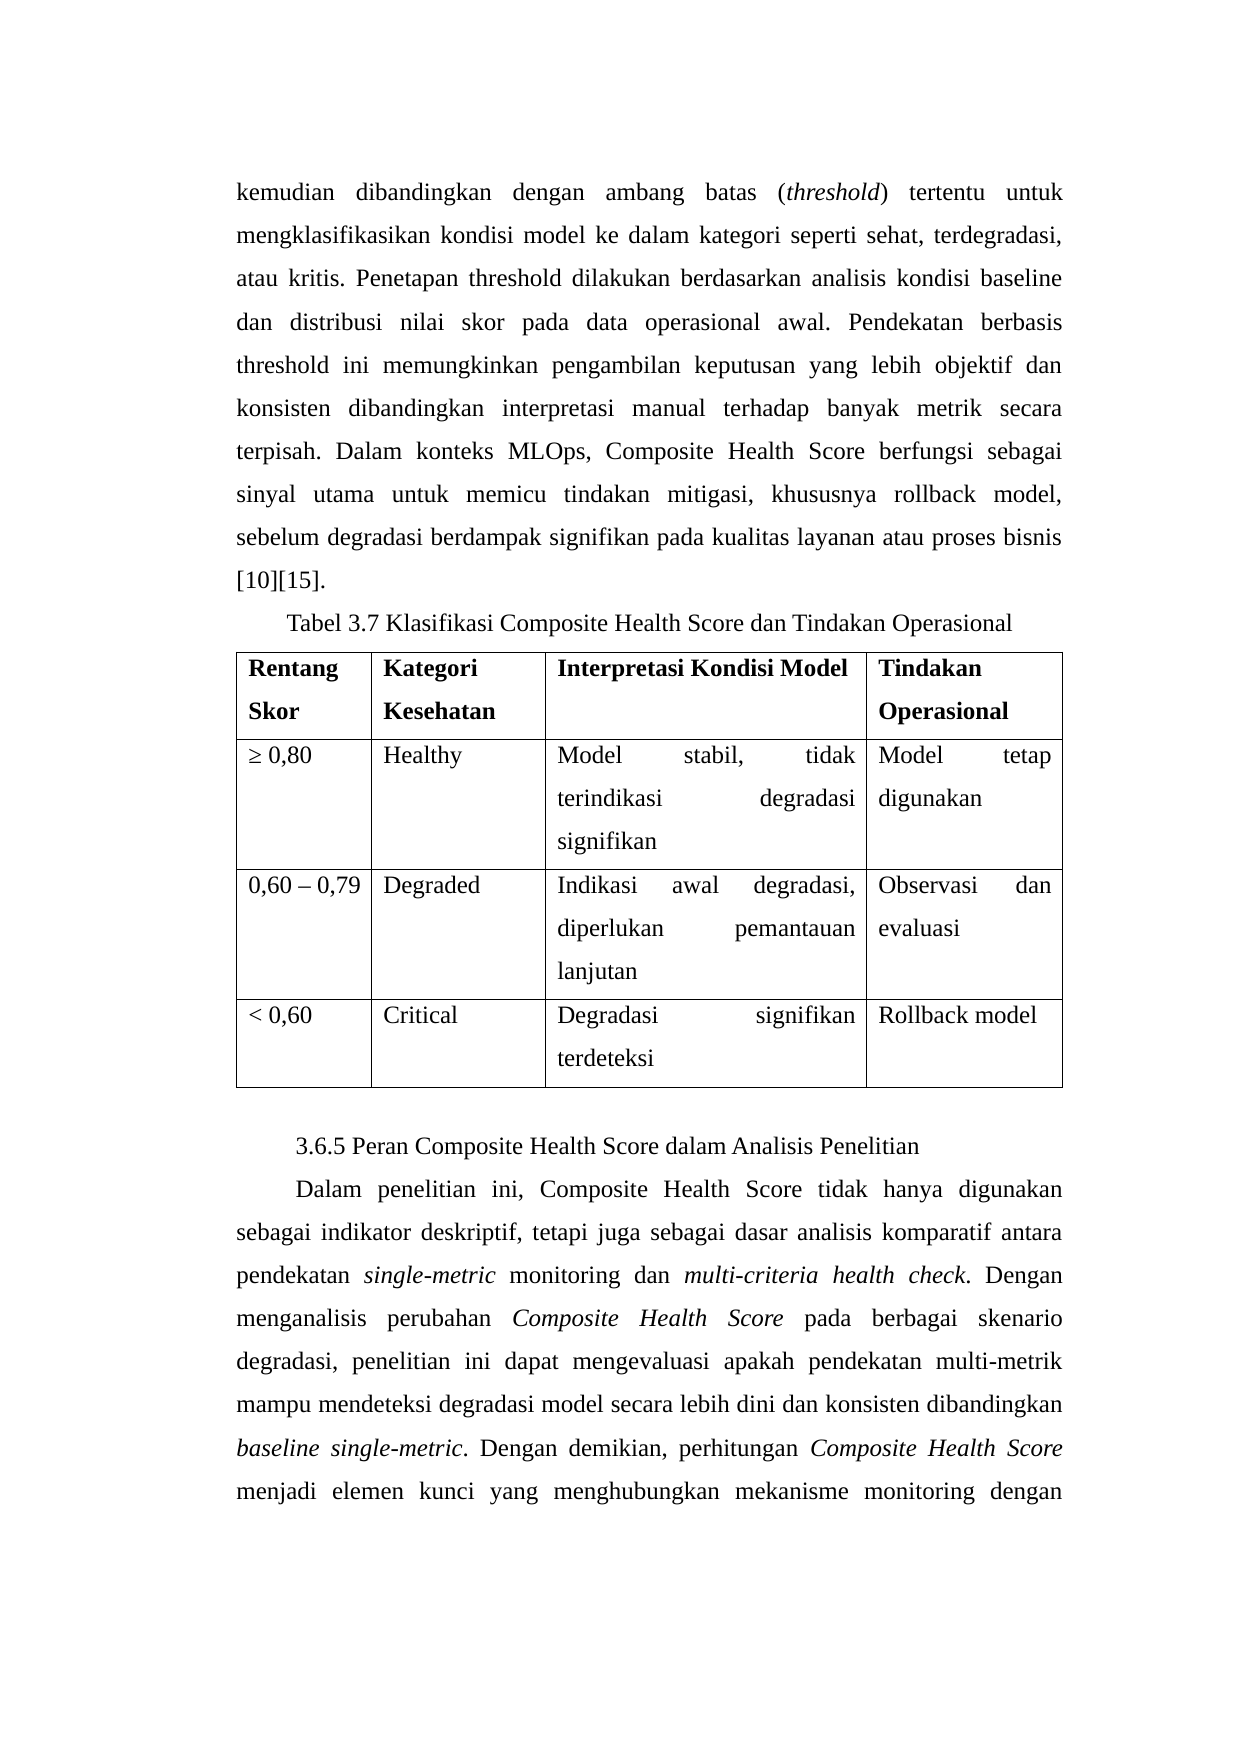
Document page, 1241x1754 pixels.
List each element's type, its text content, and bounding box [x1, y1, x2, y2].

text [236, 177, 1063, 594]
table_cell Degraded [372, 870, 545, 999]
table_cell Model tetap digunakan [867, 740, 1062, 869]
table_cell Rollback model [867, 1000, 1062, 1087]
table_cell Critical [372, 1000, 545, 1087]
text 3.6.5 Peran Composite Health Score dalam Analisis Penelitian [236, 1131, 1063, 1159]
table_header Rentang Skor [237, 653, 371, 739]
table_cell < 0,60 [237, 1000, 371, 1087]
table_header Tindakan Operasional [867, 653, 1062, 739]
table_cell Indikasi awal degradasi, diperlukan pemantauan lanjutan [546, 870, 866, 999]
table_cell Healthy [372, 740, 545, 869]
table_cell Model stabil, tidak terindikasi degradasi signifikan [546, 740, 866, 869]
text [236, 1174, 1063, 1504]
table_header Interpretasi Kondisi Model [546, 653, 866, 739]
table_cell Observasi dan evaluasi [867, 870, 1062, 999]
table_cell Degradasi signifikan terdeteksi [546, 1000, 866, 1087]
table_cell 0,60 – 0,79 [237, 870, 371, 999]
text Tabel 3.7 Klasifikasi Composite Health Score dan Tindakan Operasional [236, 608, 1063, 637]
table_header Kategori Kesehatan [372, 653, 545, 739]
table_cell ≥ 0,80 [237, 740, 371, 869]
